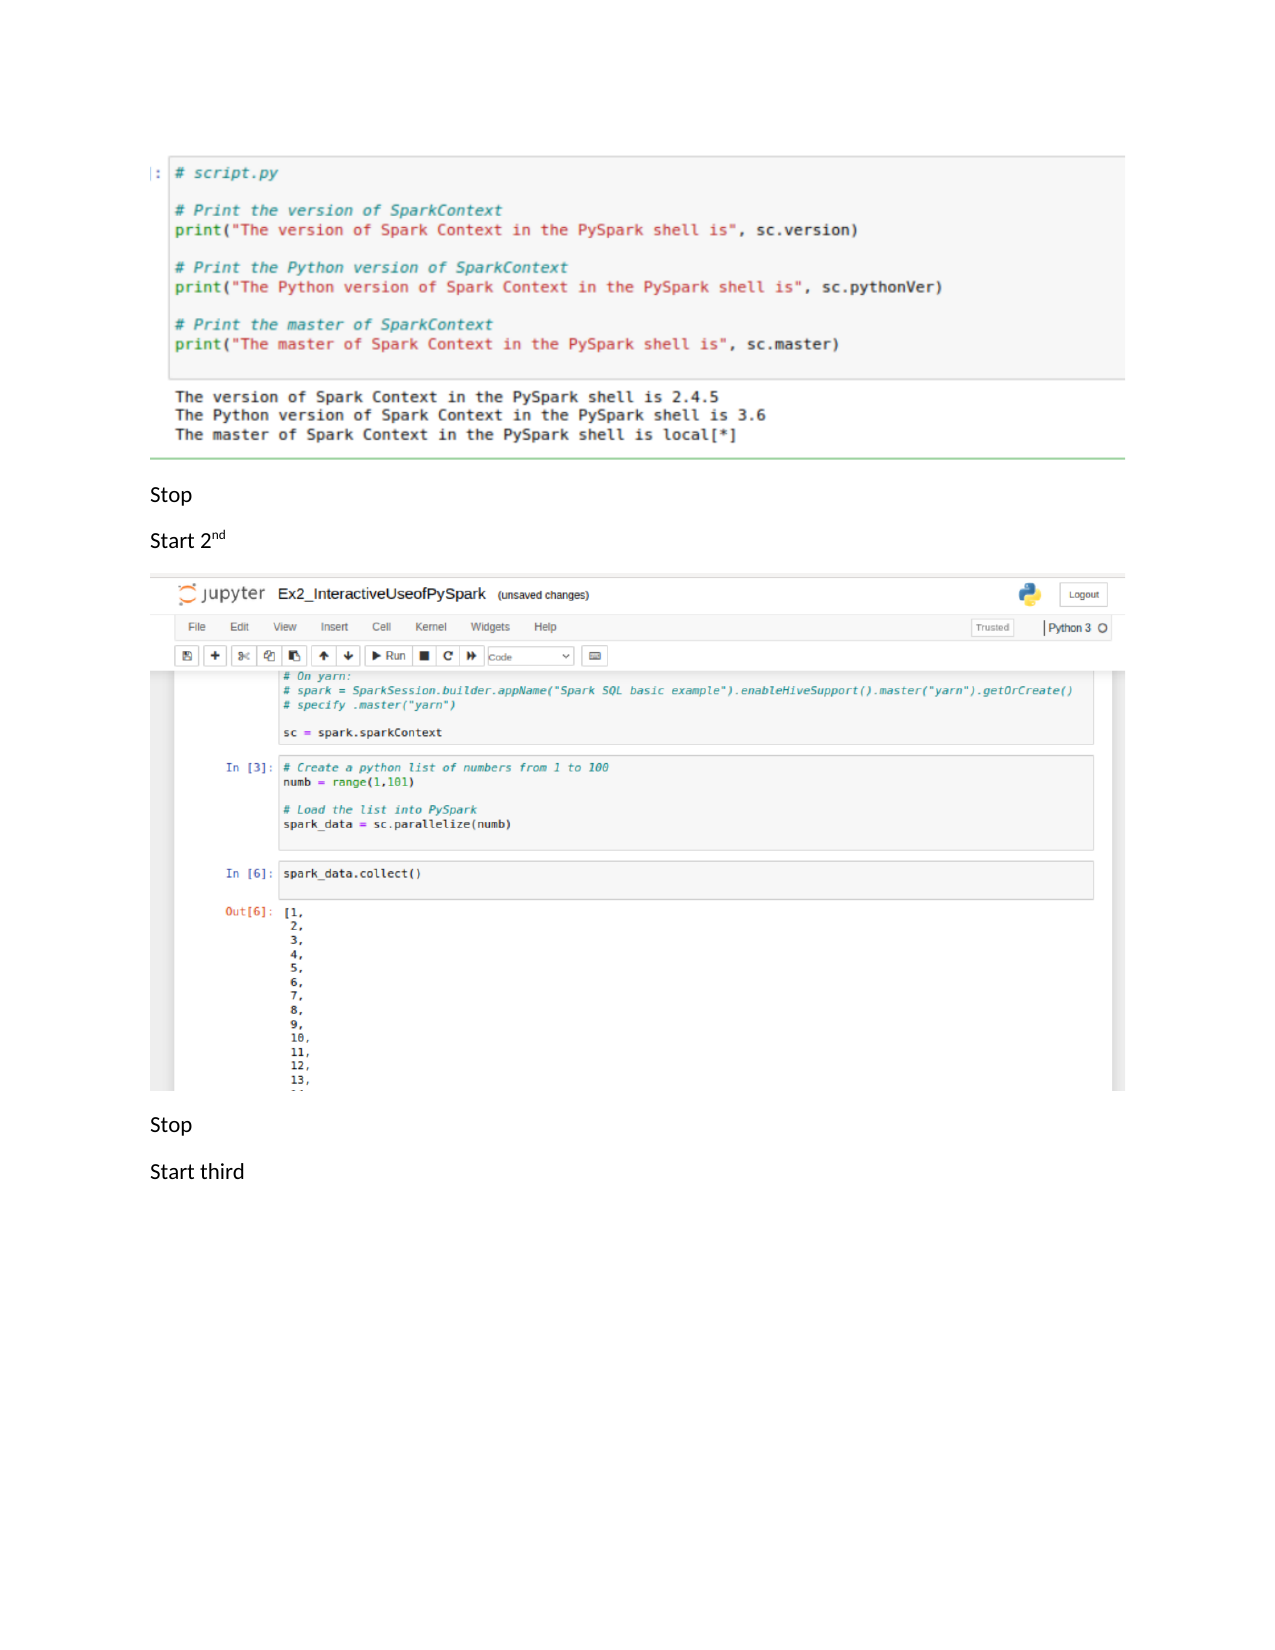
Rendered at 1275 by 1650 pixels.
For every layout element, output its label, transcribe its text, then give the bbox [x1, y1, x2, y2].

text Stop [150, 1110, 1125, 1138]
text Stop [150, 480, 1125, 508]
text Start 2nd [150, 527, 1125, 555]
text Start third [150, 1157, 1125, 1185]
picture [150, 150, 1125, 461]
picture [150, 573, 1125, 1091]
